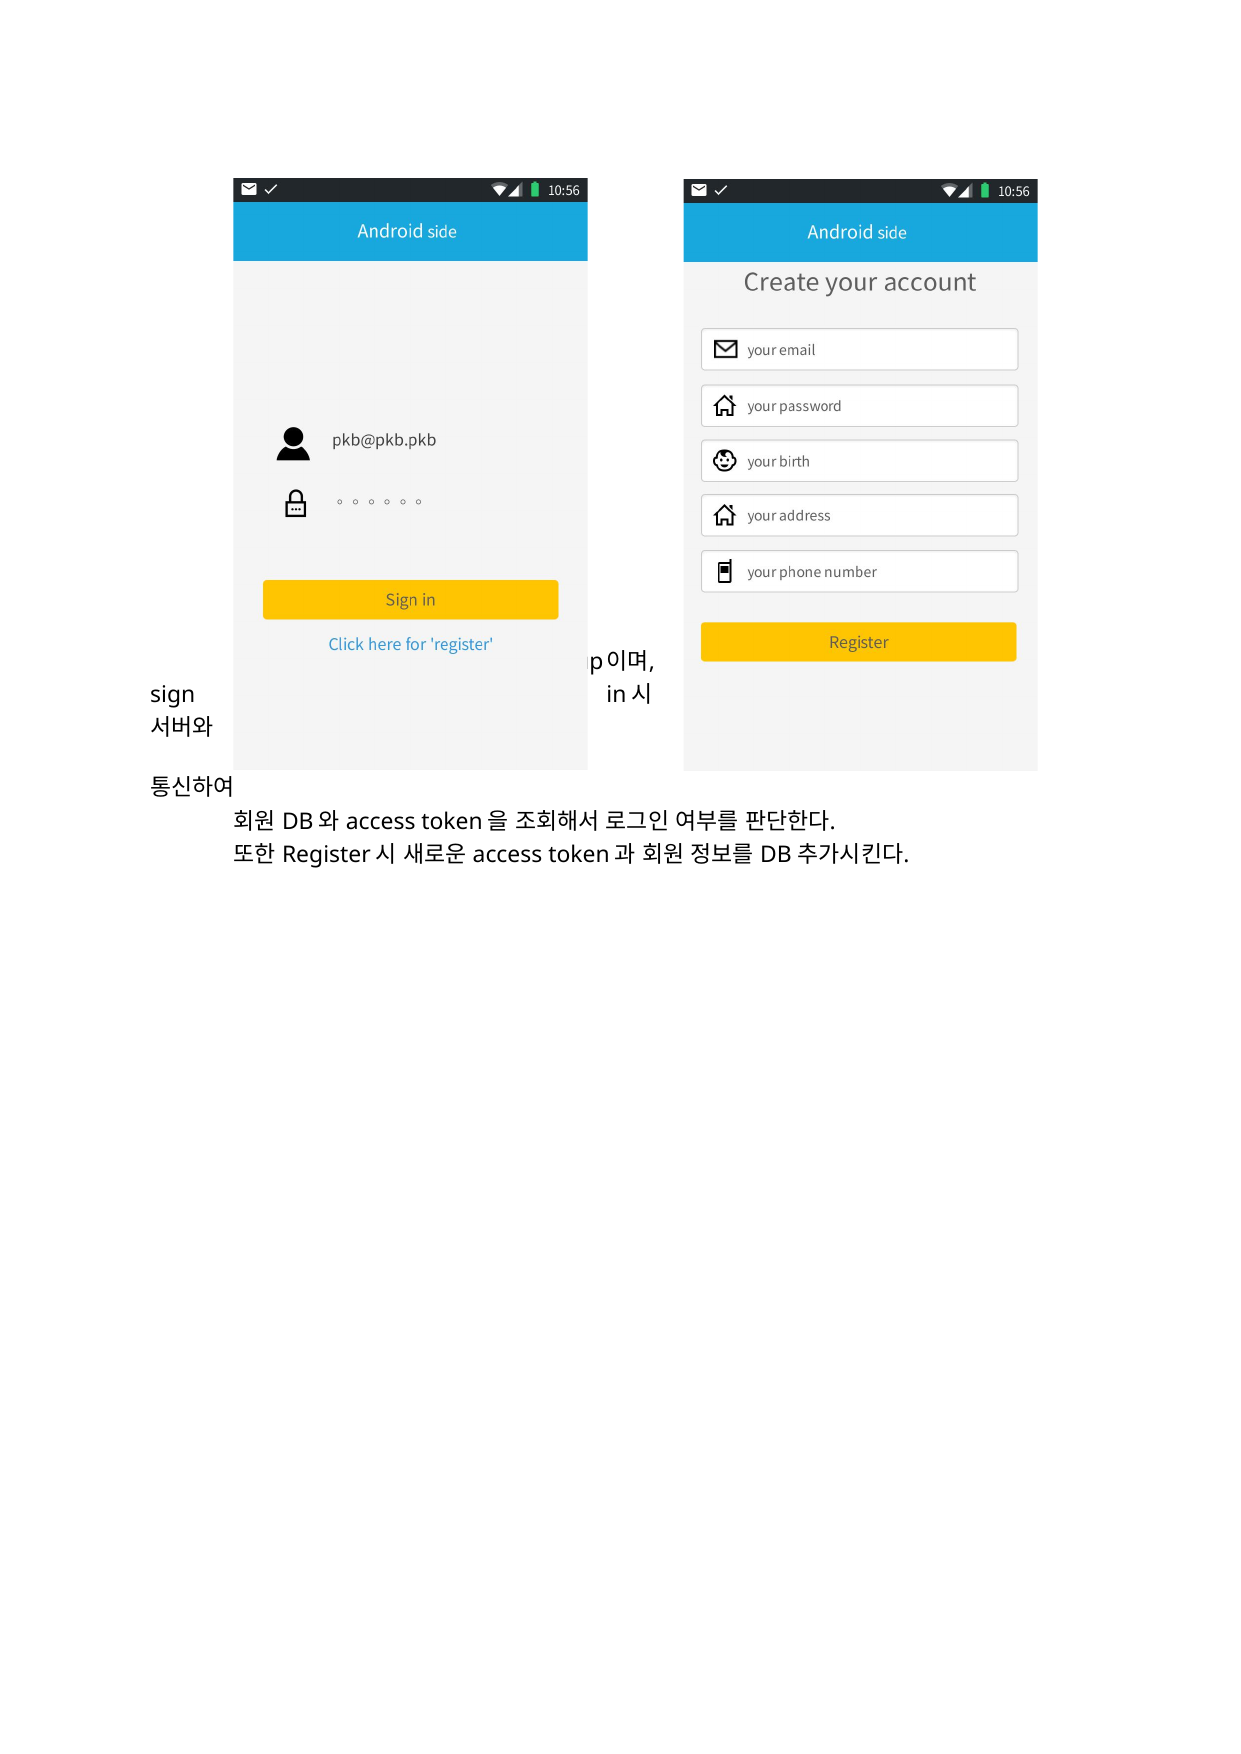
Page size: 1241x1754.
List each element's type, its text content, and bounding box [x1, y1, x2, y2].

picture [233, 178, 588, 770]
text 회원 DB와 access token을 조회해서 로그인 여부를 판단한다. [150, 802, 1090, 836]
picture [683, 179, 1038, 771]
text 또한 Register시 새로운 access token과 회원 정보를 DB 추가시킨다. [150, 836, 1090, 869]
text : 위 그림은 회원 관리와 관련 mock-up이며, sign in시 서버와 통신하여 [150, 642, 1090, 802]
